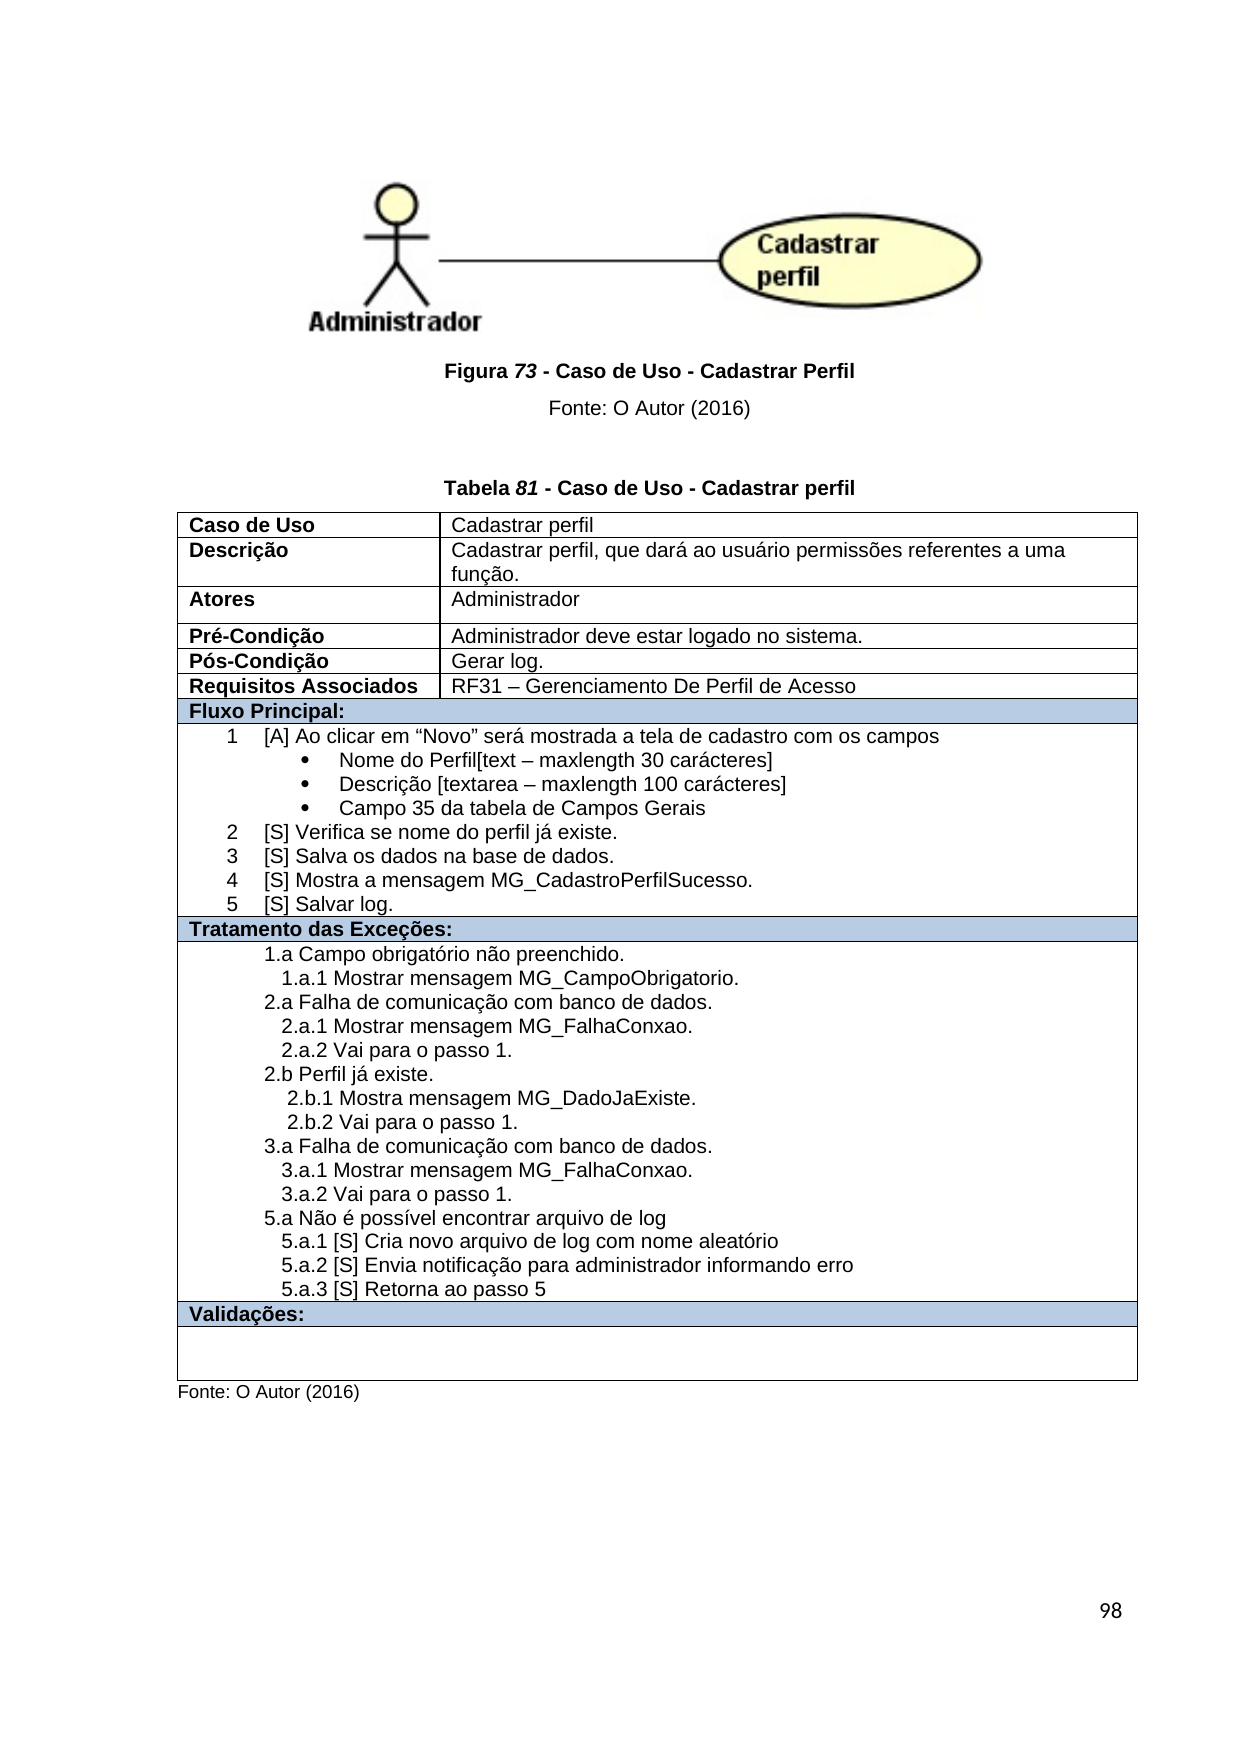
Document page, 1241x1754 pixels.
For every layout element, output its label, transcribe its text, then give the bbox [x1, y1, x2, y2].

text Tabela 81 - Caso de Uso - Cadastrar perfil [177, 475, 1122, 499]
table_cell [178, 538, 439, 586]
picture [303, 177, 996, 335]
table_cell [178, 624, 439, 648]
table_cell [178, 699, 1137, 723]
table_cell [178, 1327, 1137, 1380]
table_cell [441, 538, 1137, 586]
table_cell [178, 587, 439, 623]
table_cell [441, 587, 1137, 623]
text Fonte: O Autor (2016) [177, 1381, 1157, 1402]
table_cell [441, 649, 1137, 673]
text Figura 73 - Caso de Uso - Cadastrar Perfil [177, 359, 1122, 383]
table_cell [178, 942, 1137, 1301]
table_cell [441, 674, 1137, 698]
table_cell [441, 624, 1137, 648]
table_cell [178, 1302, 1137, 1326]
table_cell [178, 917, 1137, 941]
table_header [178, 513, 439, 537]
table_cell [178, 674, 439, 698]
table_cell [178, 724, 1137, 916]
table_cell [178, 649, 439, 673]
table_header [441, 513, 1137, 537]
text Fonte: O Autor (2016) [177, 396, 1122, 420]
